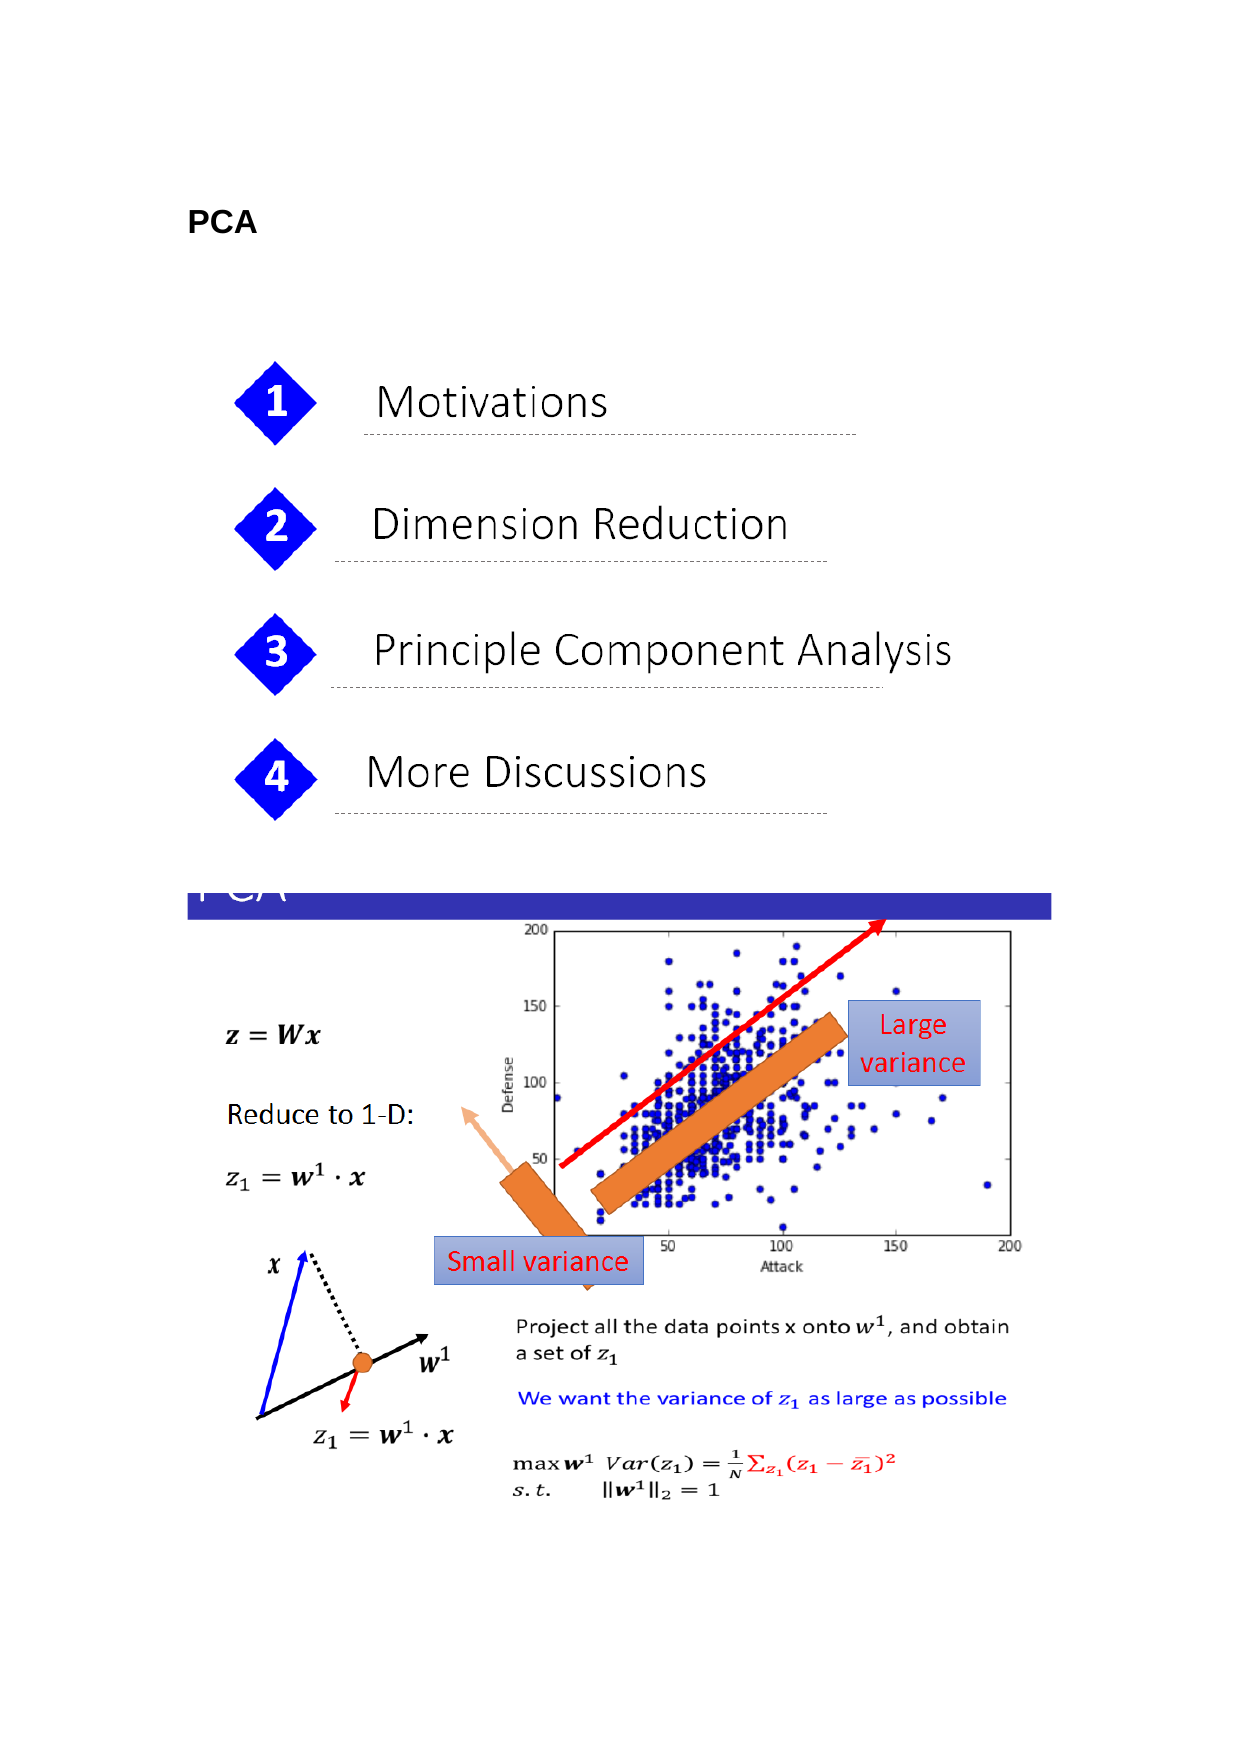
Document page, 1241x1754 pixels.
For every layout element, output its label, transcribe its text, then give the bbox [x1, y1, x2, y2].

picture [187, 341, 1053, 856]
subtitle PCA [187, 189, 1053, 254]
picture [187, 893, 1052, 1523]
